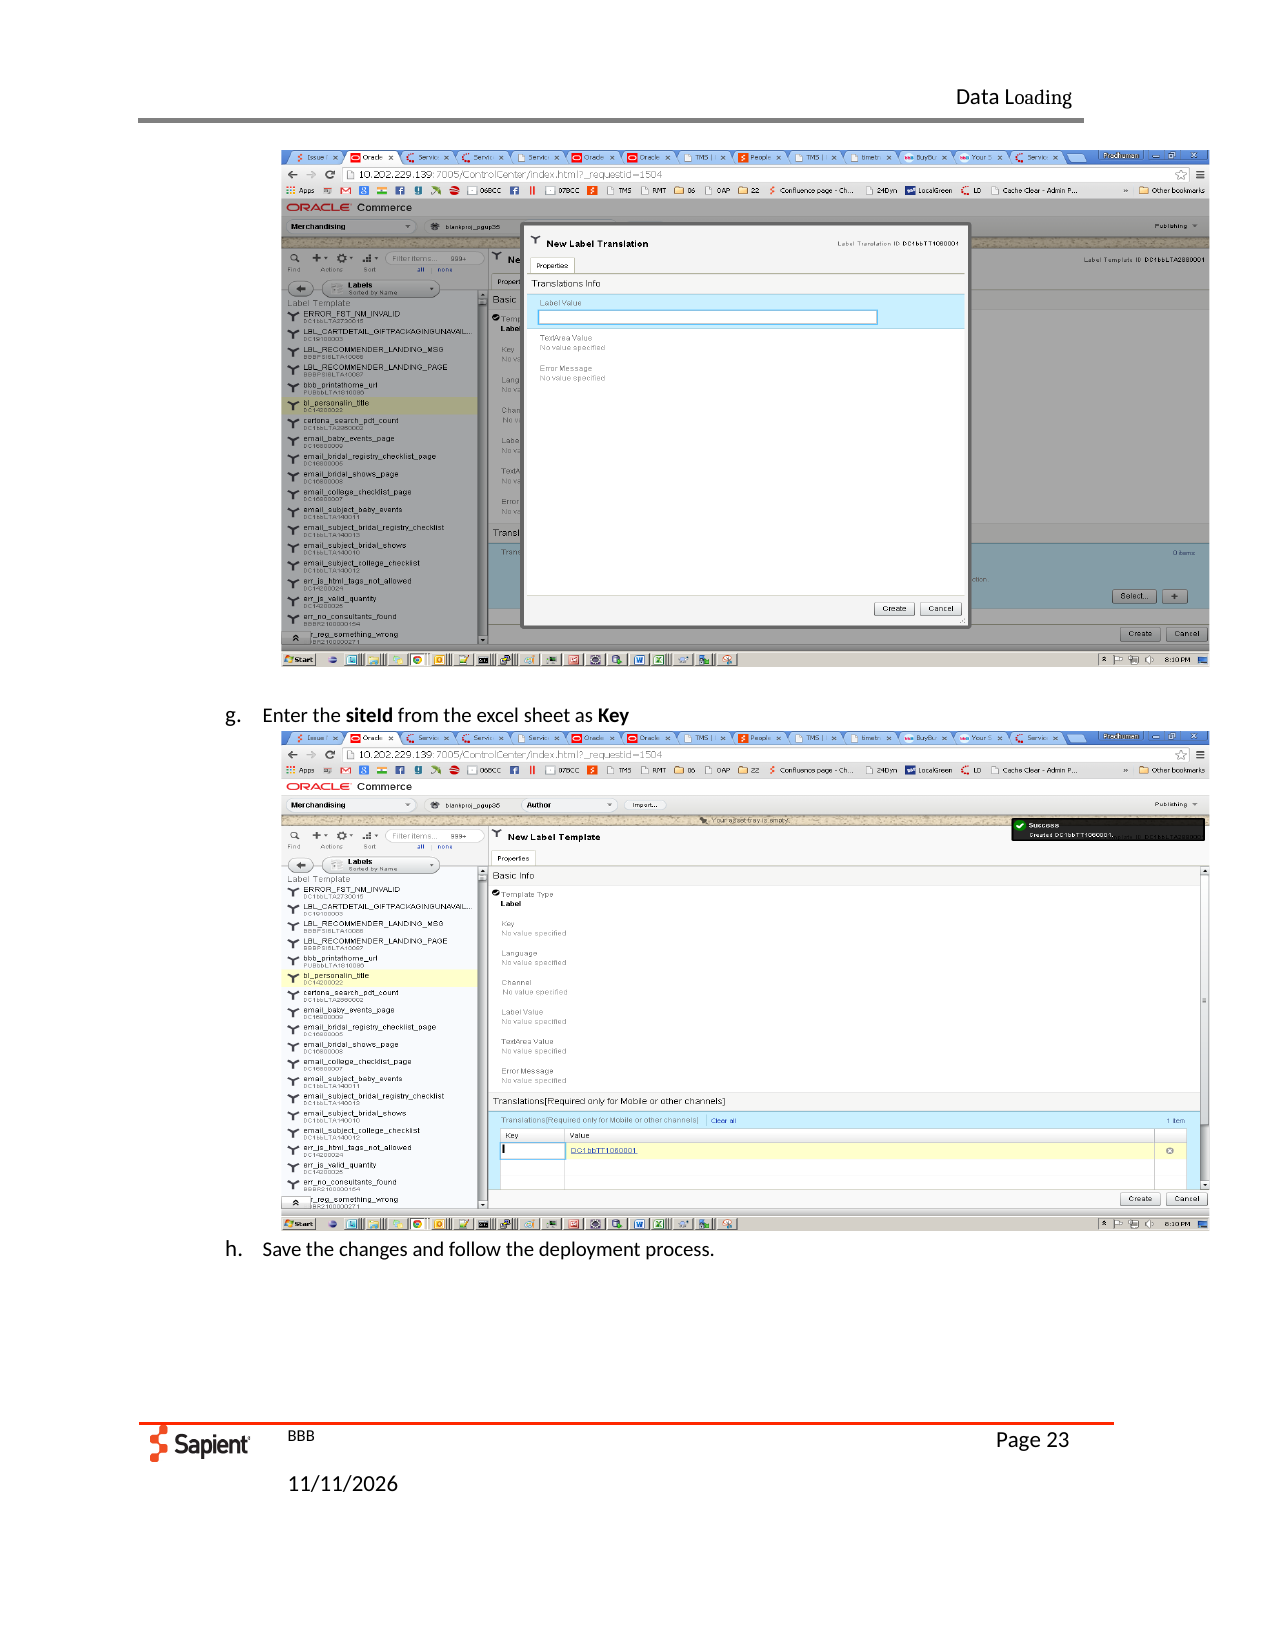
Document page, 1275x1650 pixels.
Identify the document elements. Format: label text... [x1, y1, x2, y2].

list Enter the siteId from the excel sheet as Key [225, 700, 1125, 728]
picture [281, 150, 1210, 667]
picture [281, 731, 1210, 1231]
list Save the changes and follow the deployment process. [225, 1234, 1125, 1262]
